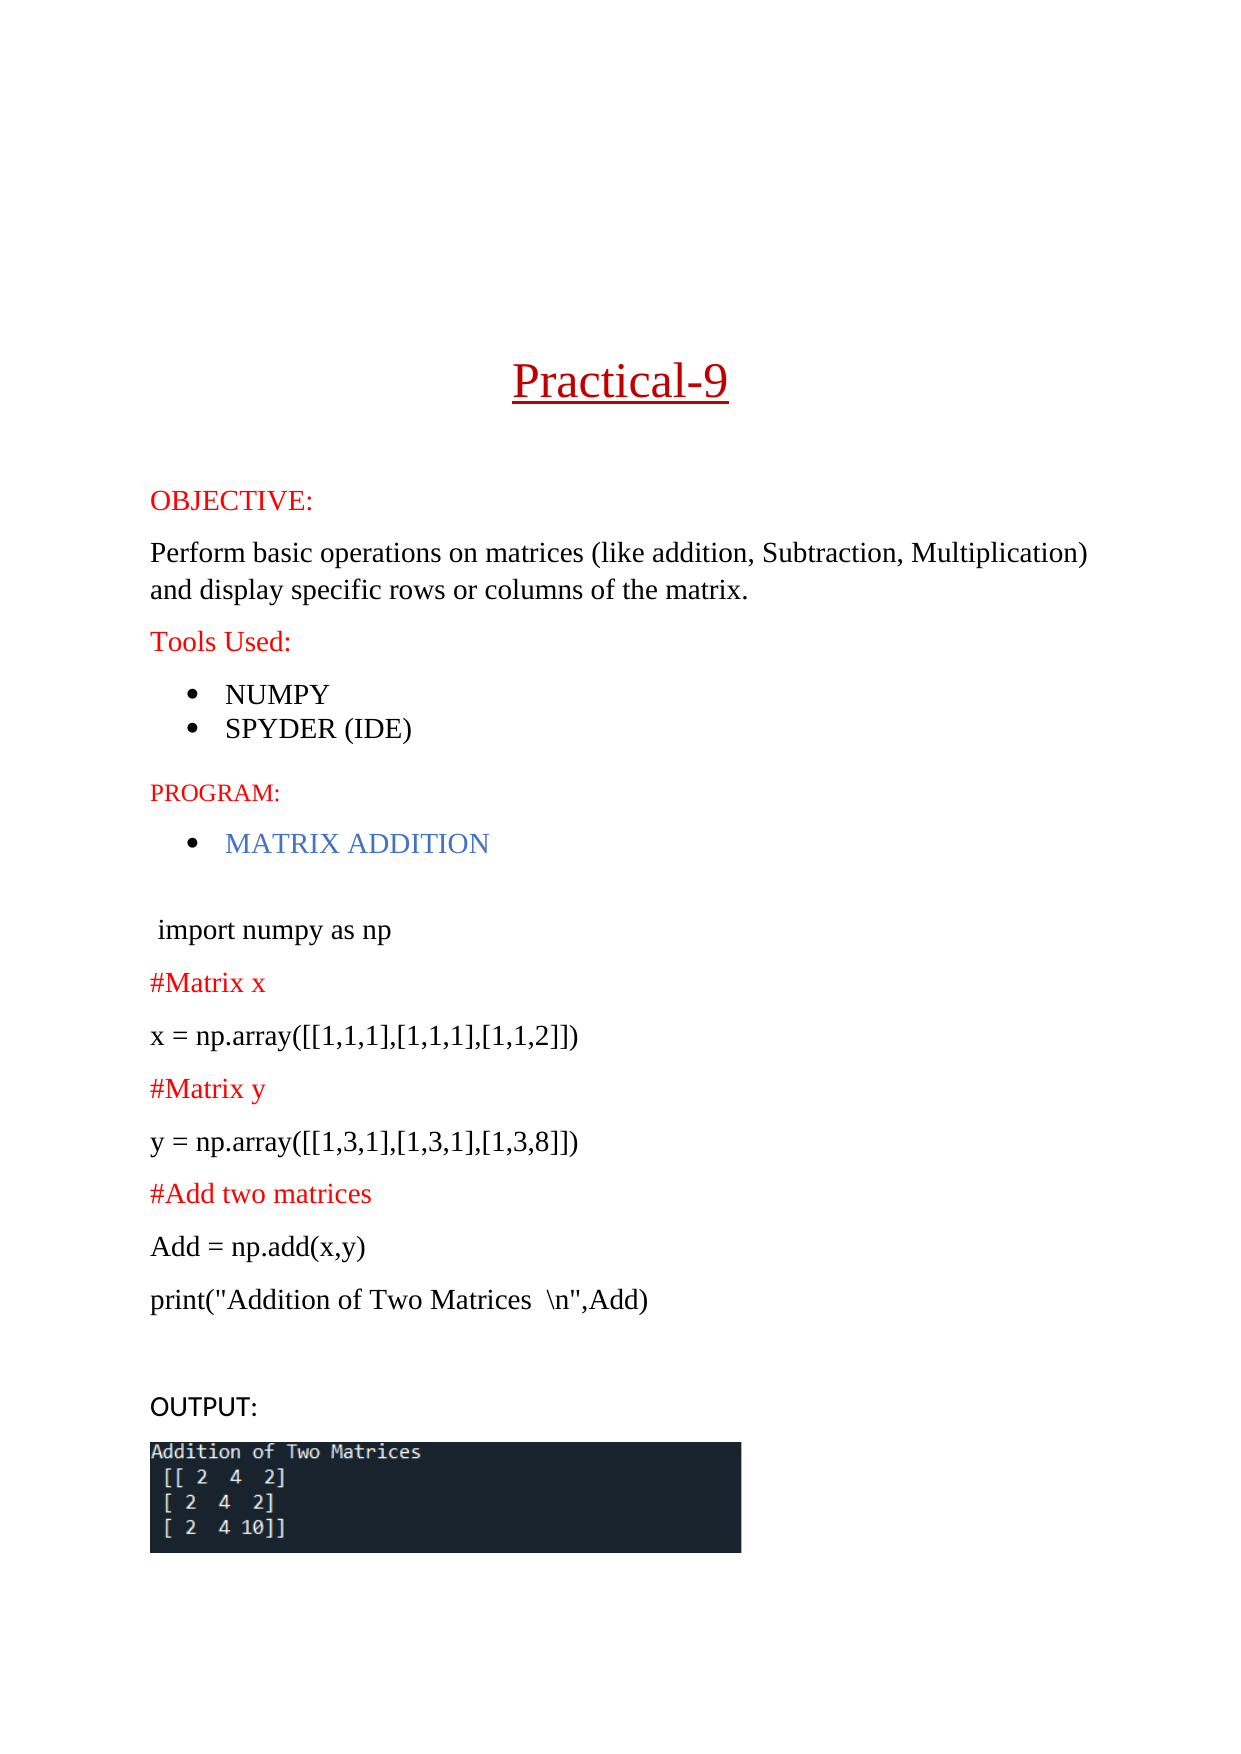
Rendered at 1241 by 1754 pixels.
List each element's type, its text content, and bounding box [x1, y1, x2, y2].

text OBJECTIVE: [150, 483, 1090, 516]
picture [150, 1442, 742, 1553]
text PROGRAM: [150, 778, 1090, 807]
list NUMPY [187, 677, 1090, 711]
list SPYDER (IDE) [187, 711, 1090, 745]
text print("Addition of Two Matrices \n",Add) [150, 1282, 1090, 1316]
text #Matrix x [150, 965, 1090, 999]
text Practical-9 [150, 351, 1090, 409]
text #Add two matrices [150, 1176, 1090, 1210]
text y = np.array([[1,3,1],[1,3,1],[1,3,8]]) [150, 1124, 1090, 1157]
list MATRIX ADDITION [187, 826, 1090, 859]
text Add = np.add(x,y) [150, 1229, 1090, 1263]
text #Matrix y [150, 1071, 1090, 1104]
text Tools Used: [150, 624, 1090, 658]
text import numpy as np [150, 912, 1090, 946]
text Perform basic operations on matrices (like addition, Subtraction, Multiplication) and display specific rows or columns of the matrix. [150, 536, 1090, 605]
text OUTPUT: [150, 1388, 1090, 1423]
text x = np.array([[1,1,1],[1,1,1],[1,1,2]]) [150, 1018, 1090, 1052]
